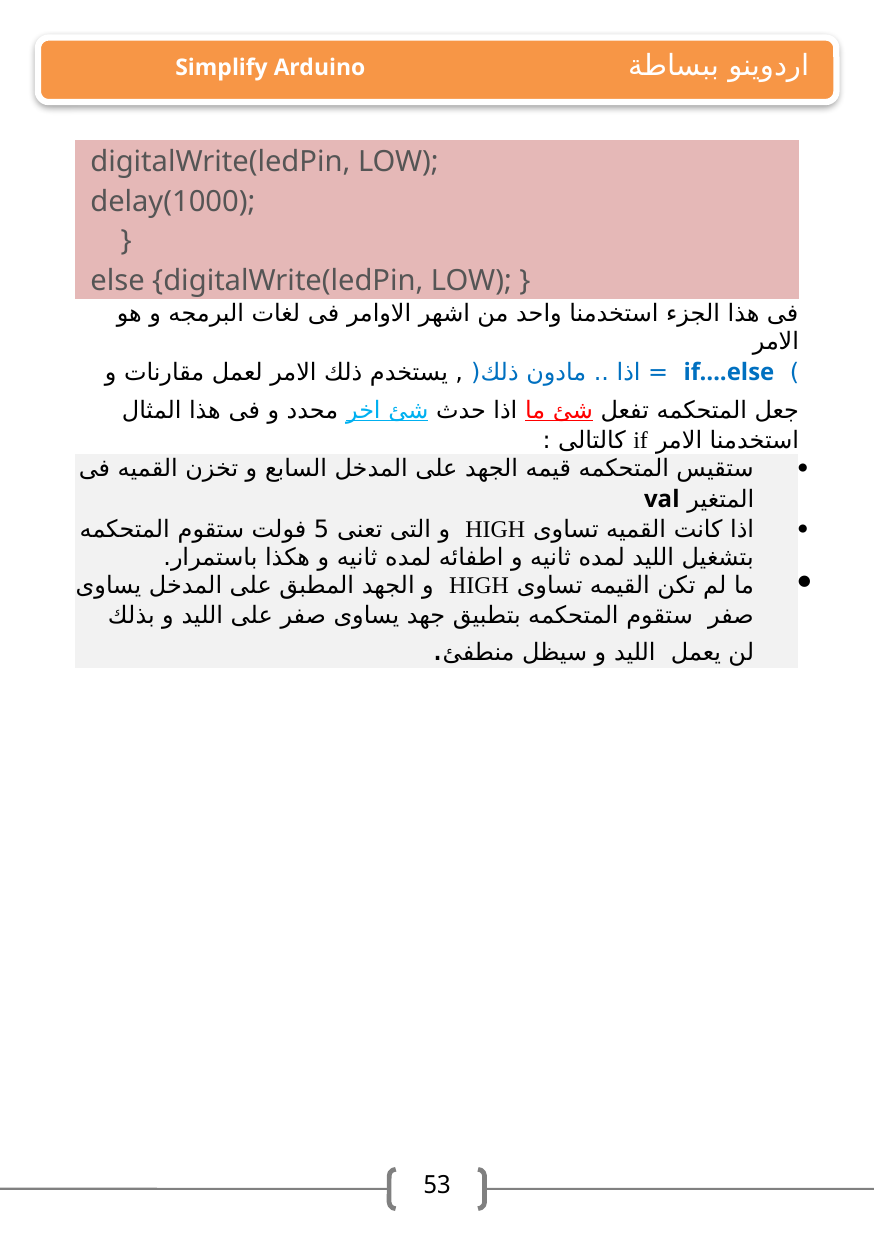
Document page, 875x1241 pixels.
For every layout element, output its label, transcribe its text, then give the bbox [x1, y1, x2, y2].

list ستقيس المتحكمه قيمه الجهد على المدخل السابع و تخزن القميه فى المتغير val [75, 454, 798, 515]
text فى هذا الجزء استخدمنا واحد من اشهر الاوامر فى لغات البرمجه و هو الامر [75, 299, 799, 355]
text else {digitalWrite(ledPin, LOW); } [75, 259, 799, 299]
text ) if….else = اذا .. مادون ذلك( , يستخدم ذلك الامر لعمل مقارنات و جعل المتحكمه تفعل شئ ما اذا حدث شئ اخر محدد و فى هذا المثال استخدمنا الامر if كالتالى : [75, 355, 799, 454]
list ما لم تكن القيمه تساوى HIGH و الجهد المطبق على المدخل يساوى صفر ستقوم المتحكمه بتطبيق جهد يساوى صفر على الليد و بذلك لن يعمل الليد و سيظل منطفئ. [75, 571, 798, 668]
list اذا كانت القميه تساوى HIGH و التى تعنى 5 فولت ستقوم المتحكمه بتشغيل الليد لمده ثانيه و اطفائه لمده ثانيه و هكذا باستمرار. [75, 515, 798, 571]
text digitalWrite(ledPin, LOW); [75, 140, 799, 180]
text delay(1000); [75, 180, 799, 219]
text } [75, 219, 799, 259]
